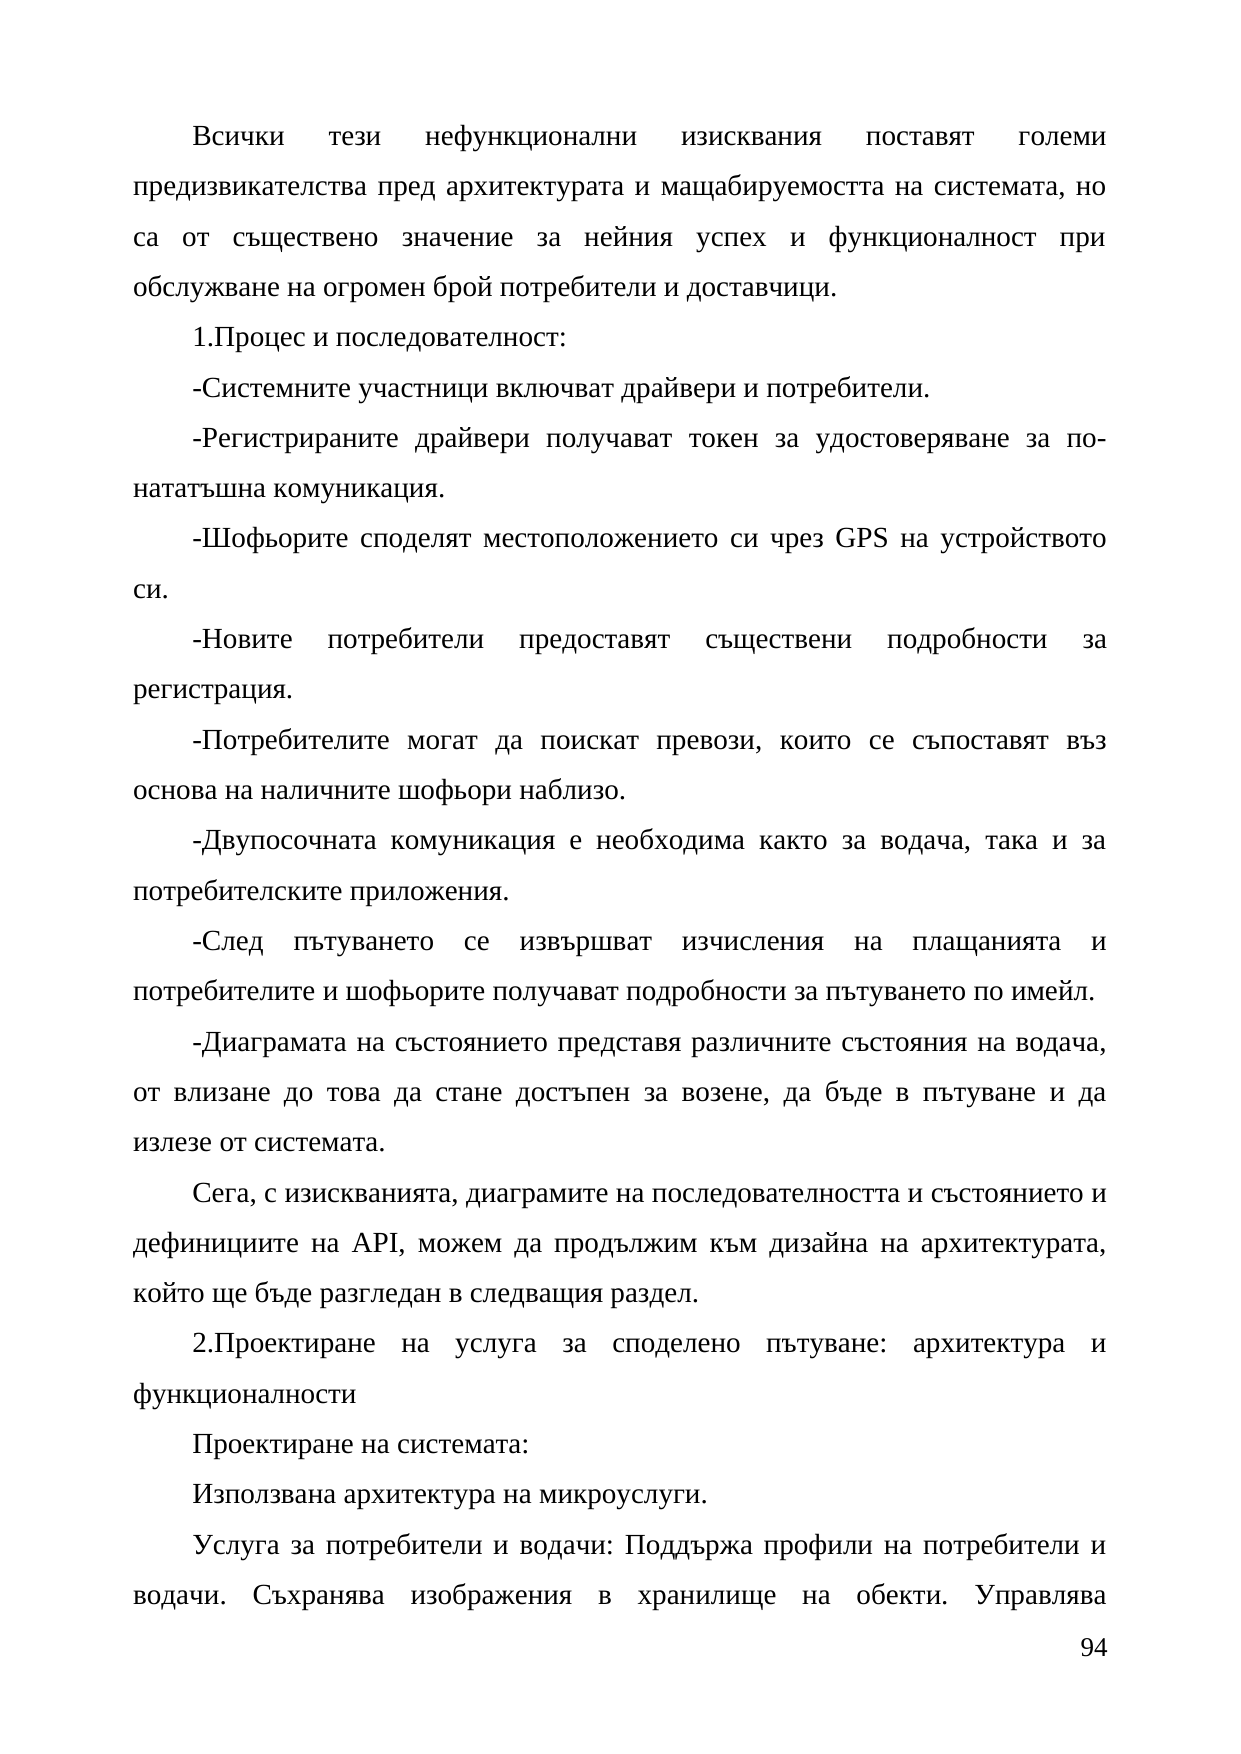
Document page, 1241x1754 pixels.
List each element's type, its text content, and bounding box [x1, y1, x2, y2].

text Използвана архитектура на микроуслуги. [133, 1477, 1107, 1510]
text -Потребителите могат да поискат превози, които се съпоставят въз основа на наличните шофьори наблизо. [133, 722, 1107, 806]
text 1.Процес и последователност: [133, 319, 1107, 353]
text -Системните участници включват драйвери и потребители. [133, 370, 1107, 403]
text Проектиране на системата: [133, 1426, 1107, 1460]
text -Диаграмата на състоянието представя различните състояния на водача, от влизане до това да стане достъпен за возене, да бъде в пътуване и да излезе от системата. [133, 1024, 1107, 1158]
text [133, 1527, 1107, 1611]
text -След пътуването се извършват изчисления на плащанията и потребителите и шофьорите получават подробности за пътуването по имейл. [133, 923, 1107, 1007]
text -Шофьорите споделят местоположението си чрез GPS на устройството си. [133, 521, 1107, 604]
text 2.Проектиране на услуга за споделено пътуване: архитектура и функционалности [133, 1326, 1107, 1409]
text Всички тези нефункционални изисквания поставят големи предизвикателства пред архитектурата и мащабируемостта на системата, но са от съществено значение за нейния успех и функционалност при обслужване на огромен брой потребители и доставчици. [133, 118, 1107, 303]
text -Регистрираните драйвери получават токен за удостоверяване за по-нататъшна комуникация. [133, 420, 1107, 504]
text Сега, с изискванията, диаграмите на последователността и състоянието и дефинициите на API, можем да продължим към дизайна на архитектурата, който ще бъде разгледан в следващия раздел. [133, 1175, 1107, 1309]
text -Новите потребители предоставят съществени подробности за регистрация. [133, 621, 1107, 705]
text -Двупосочната комуникация е необходима както за водача, така и за потребителските приложения. [133, 822, 1107, 906]
